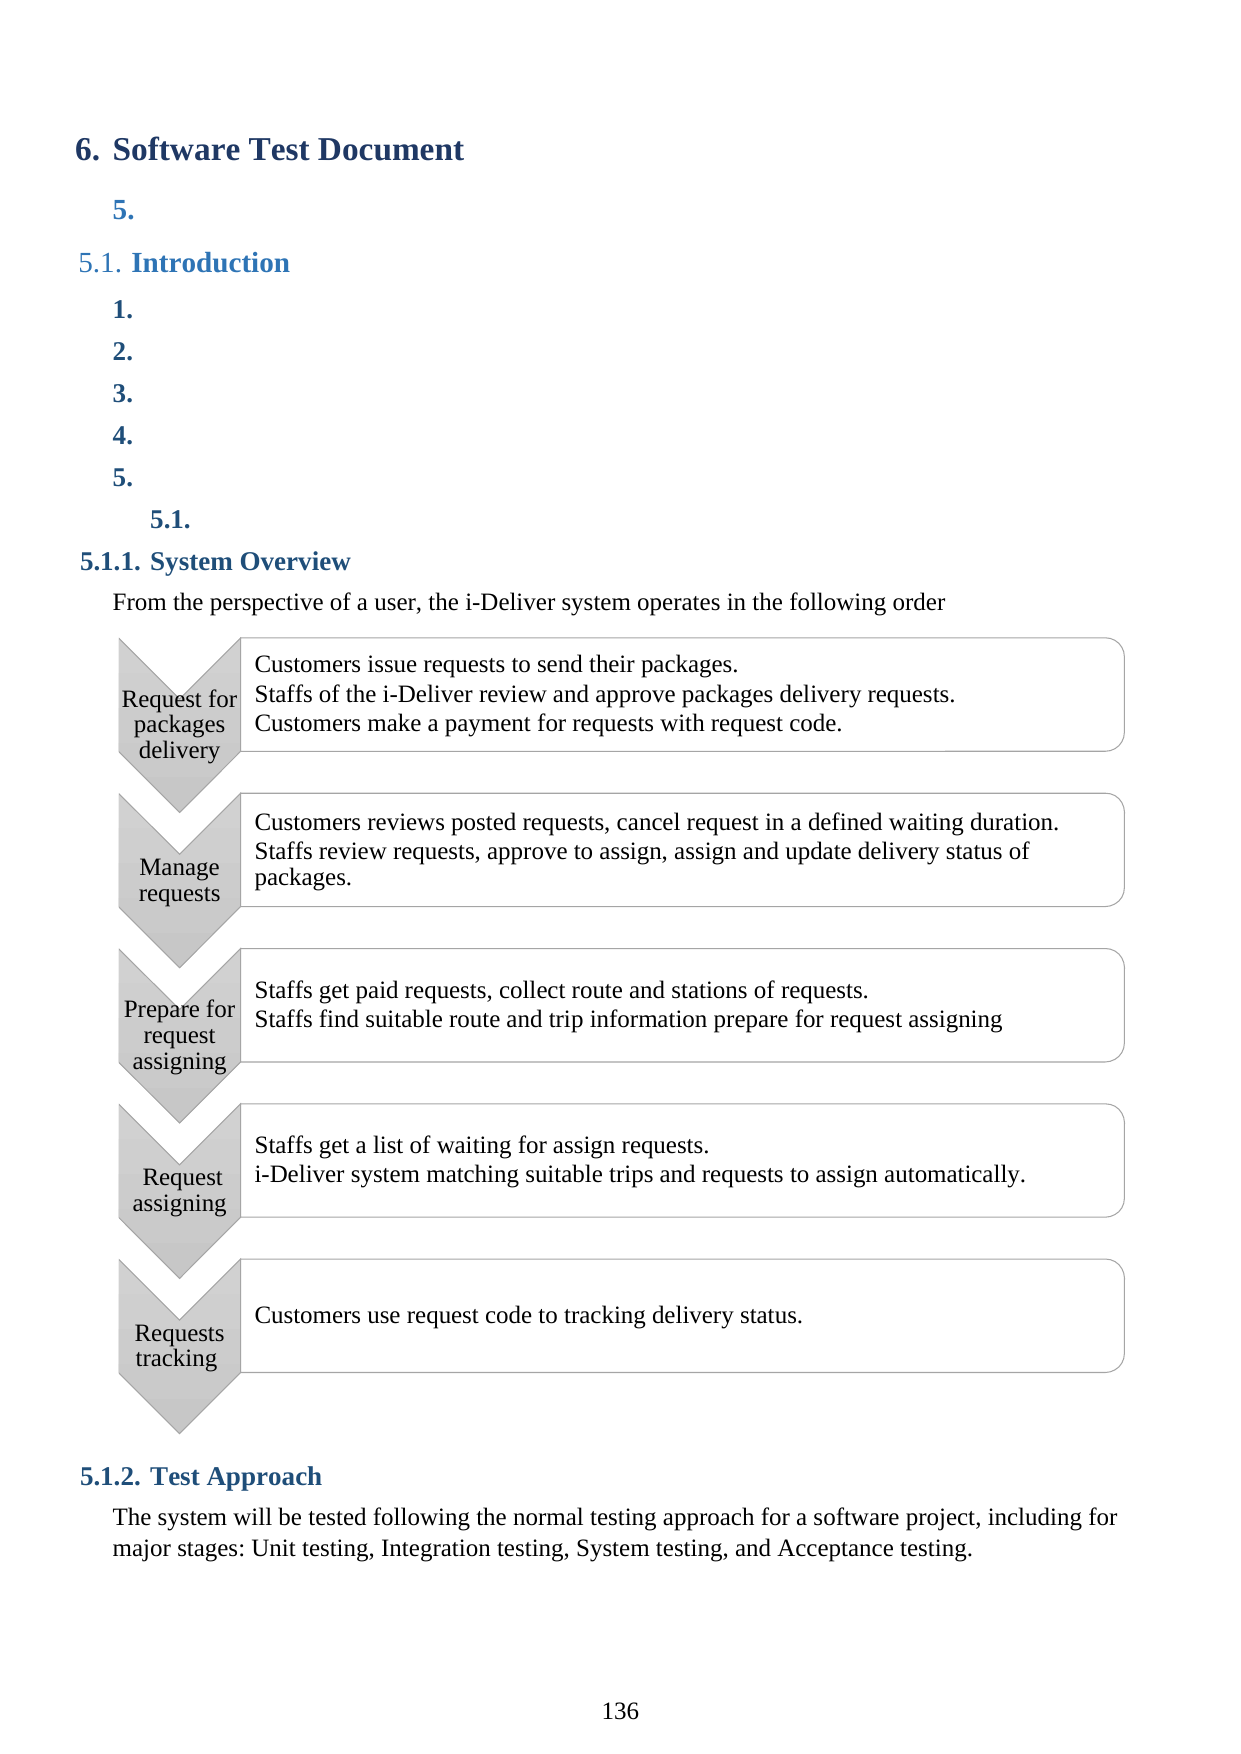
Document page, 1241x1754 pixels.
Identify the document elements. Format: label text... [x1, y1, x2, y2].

subtitle Introduction [122, 245, 1128, 278]
text From the perspective of a user, the i-Deliver system operates in the following order [112, 587, 1128, 615]
subtitle Test Approach [141, 1460, 1128, 1491]
text The system will be tested following the normal testing approach for a software project, including for major stages: Unit testing, Integration testing, System testing, and Acceptance testing. [112, 1502, 1128, 1561]
subtitle System Overview [141, 545, 1128, 576]
subtitle Software Test Document [75, 129, 1128, 167]
